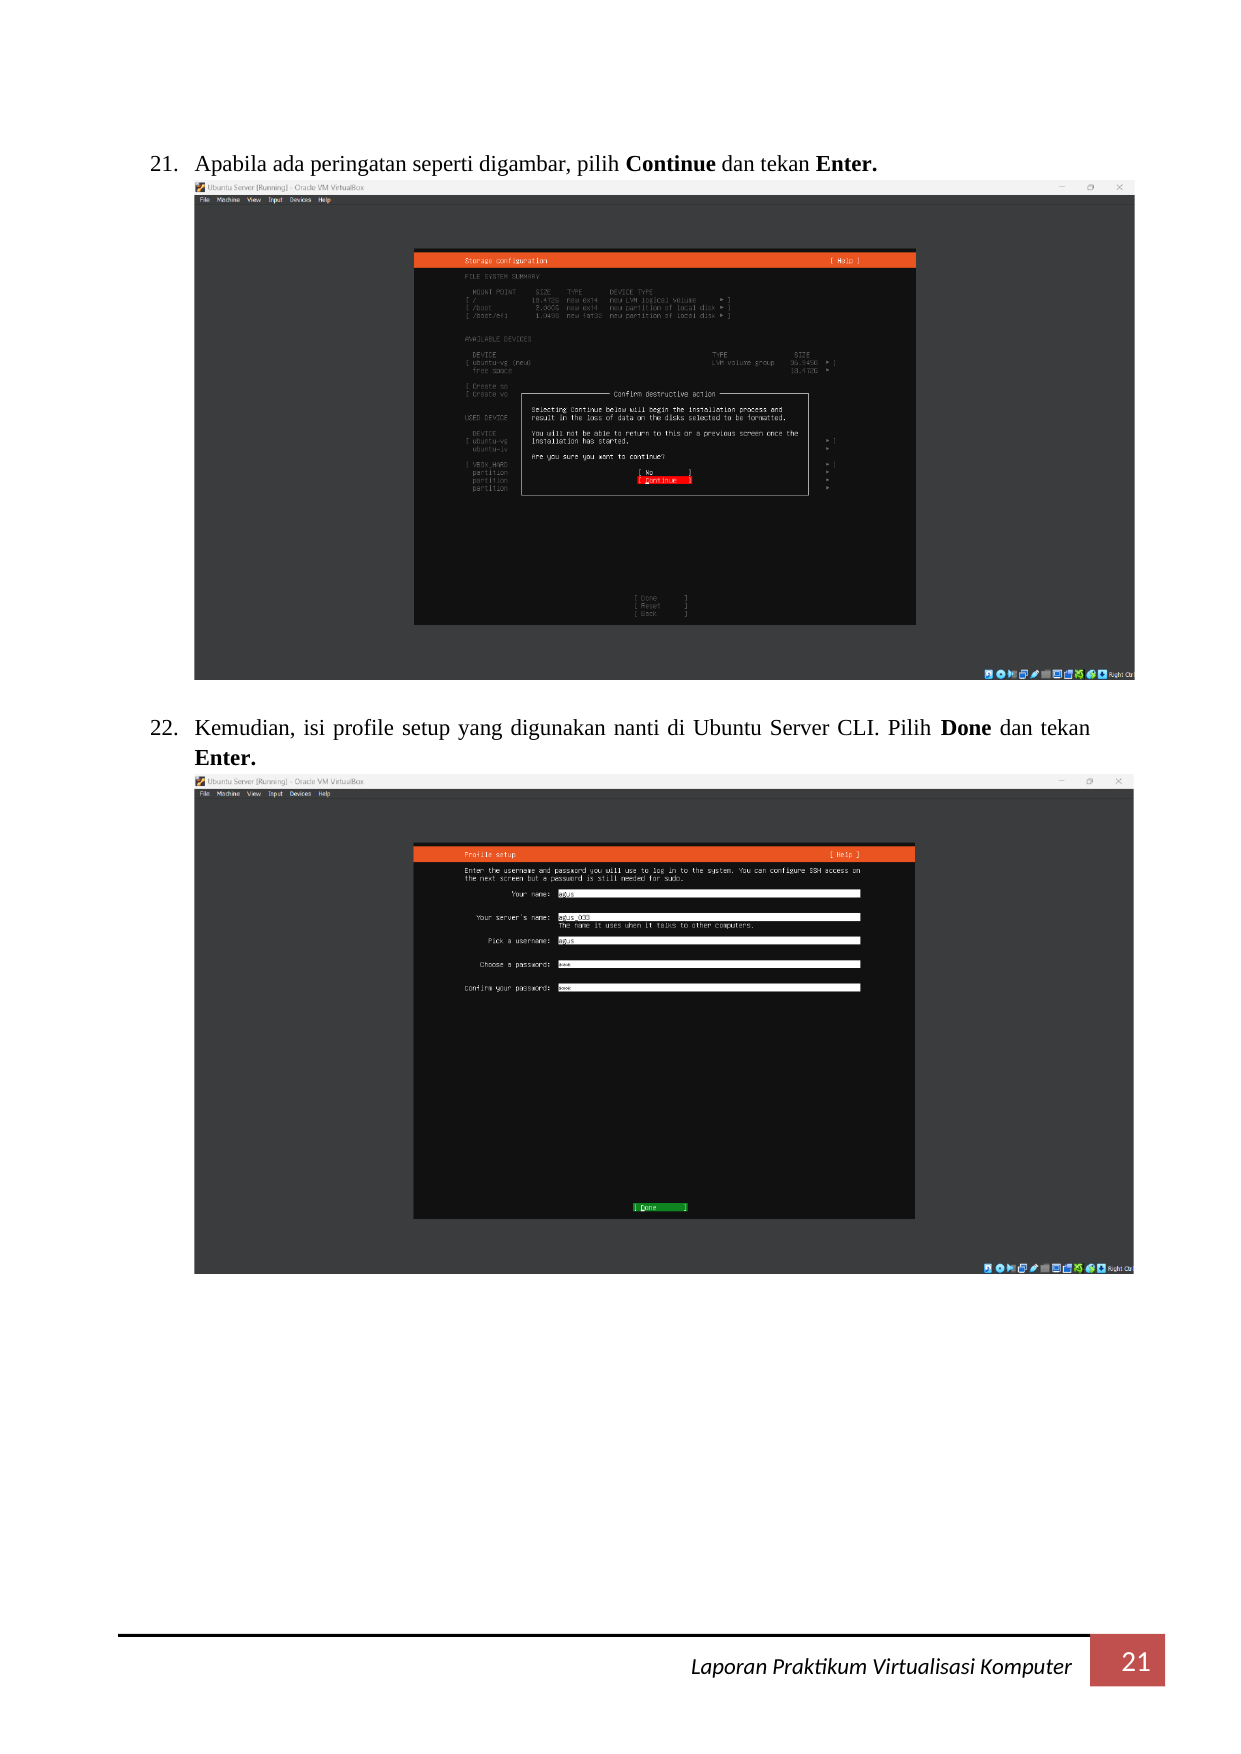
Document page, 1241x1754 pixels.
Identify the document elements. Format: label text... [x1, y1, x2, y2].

list Apabila ada peringatan seperti digambar, pilih Continue dan tekan Enter. [150, 150, 1090, 176]
picture [194, 180, 1135, 680]
list Kemudian, isi profile setup yang digunakan nanti di Ubuntu Server CLI. Pilih Done dan tekan Enter. [150, 714, 1090, 771]
picture [194, 774, 1134, 1274]
